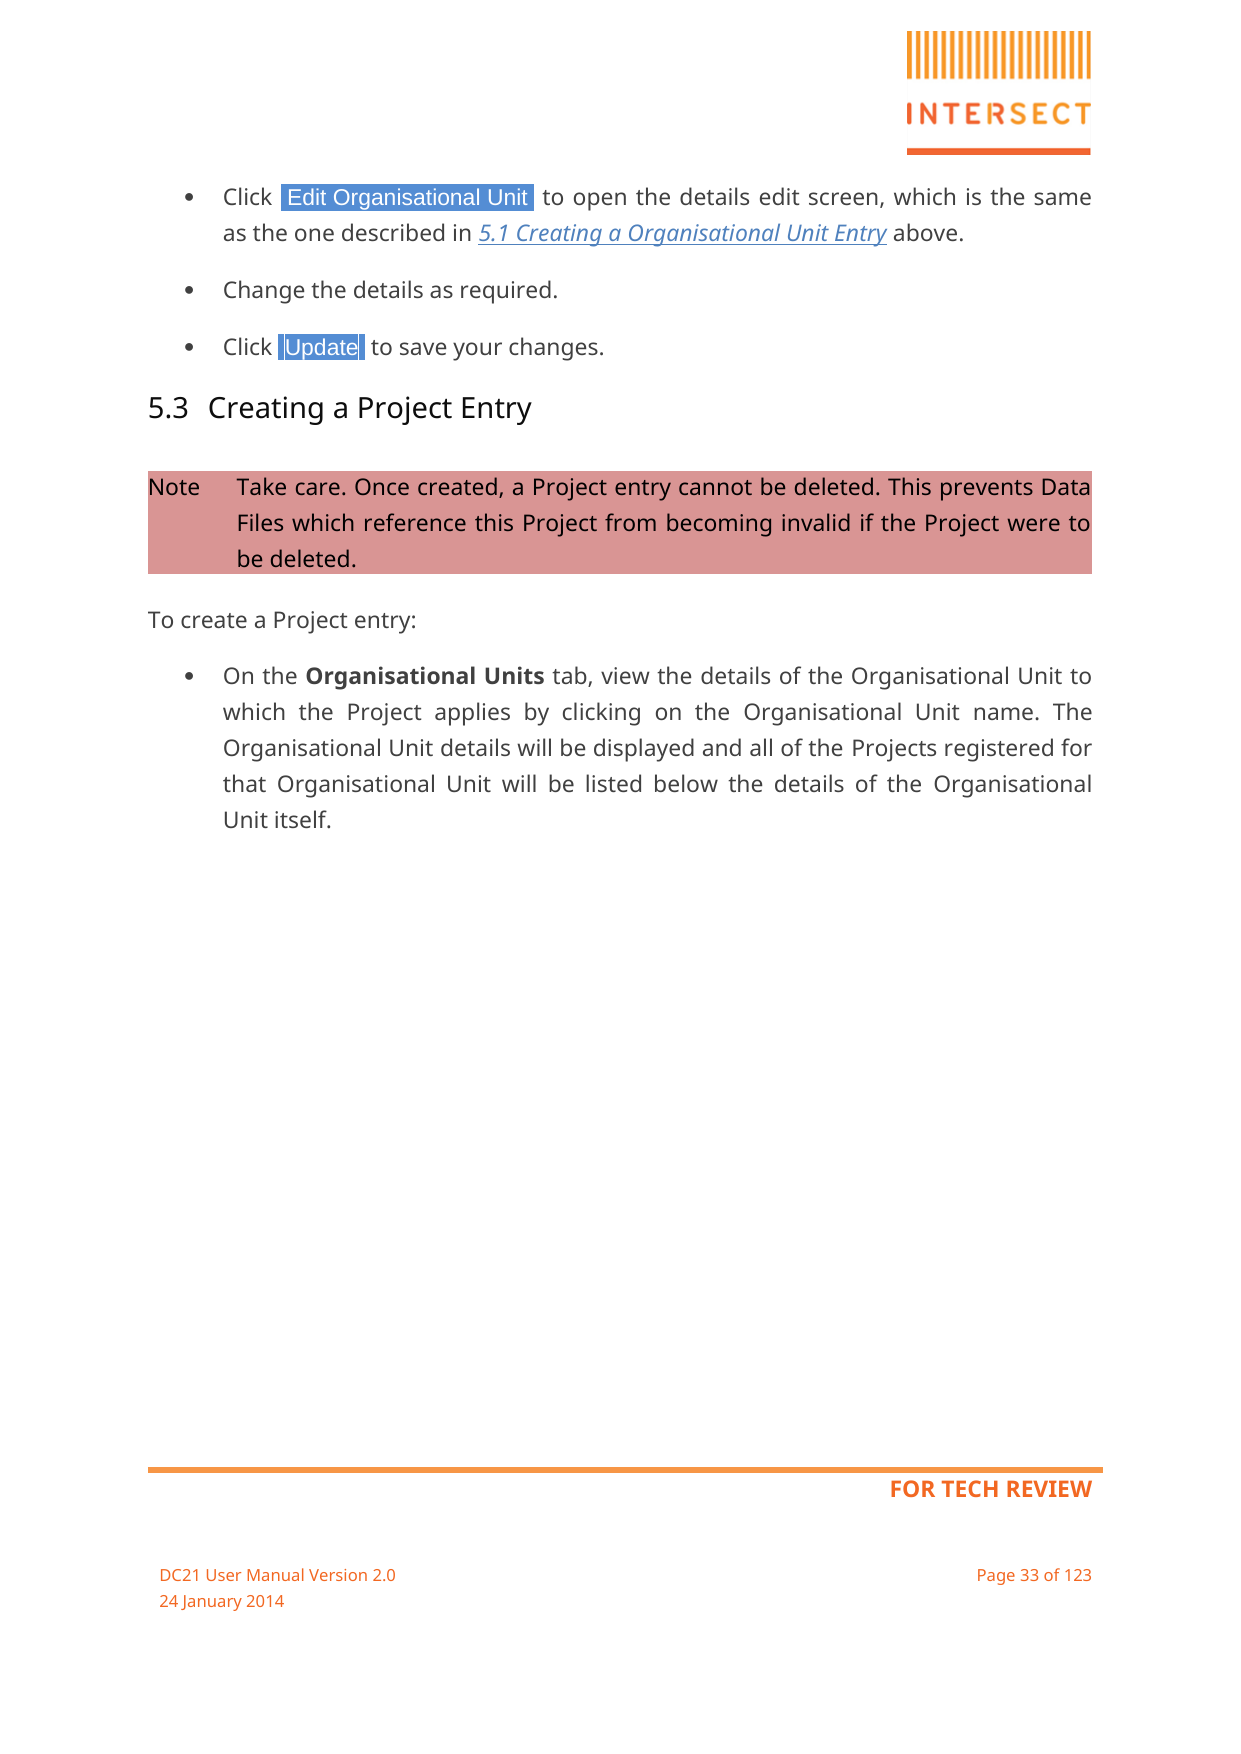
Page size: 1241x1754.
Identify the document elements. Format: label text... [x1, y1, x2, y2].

text Note Take care. Once created, a Project entry cannot be deleted. This prevents Data Files which reference this Project from becoming invalid if the Project were to be deleted. [148, 471, 1092, 574]
list On the Organisational Units tab, view the details of the Organisational Unit to which the Project applies by clicking on the Organisational Unit name. The Organisational Unit details will be displayed and all of the Projects registered for that Organisational Unit will be listed below the details of the Organisational Unit itself. [185, 660, 1092, 835]
list Change the details as required. [185, 274, 1092, 305]
picture [905, 29, 1093, 157]
text To create a Project entry: [148, 603, 1092, 635]
subtitle Creating a Project Entry [148, 388, 1092, 427]
list Click Update to save your changes. [185, 331, 1092, 362]
